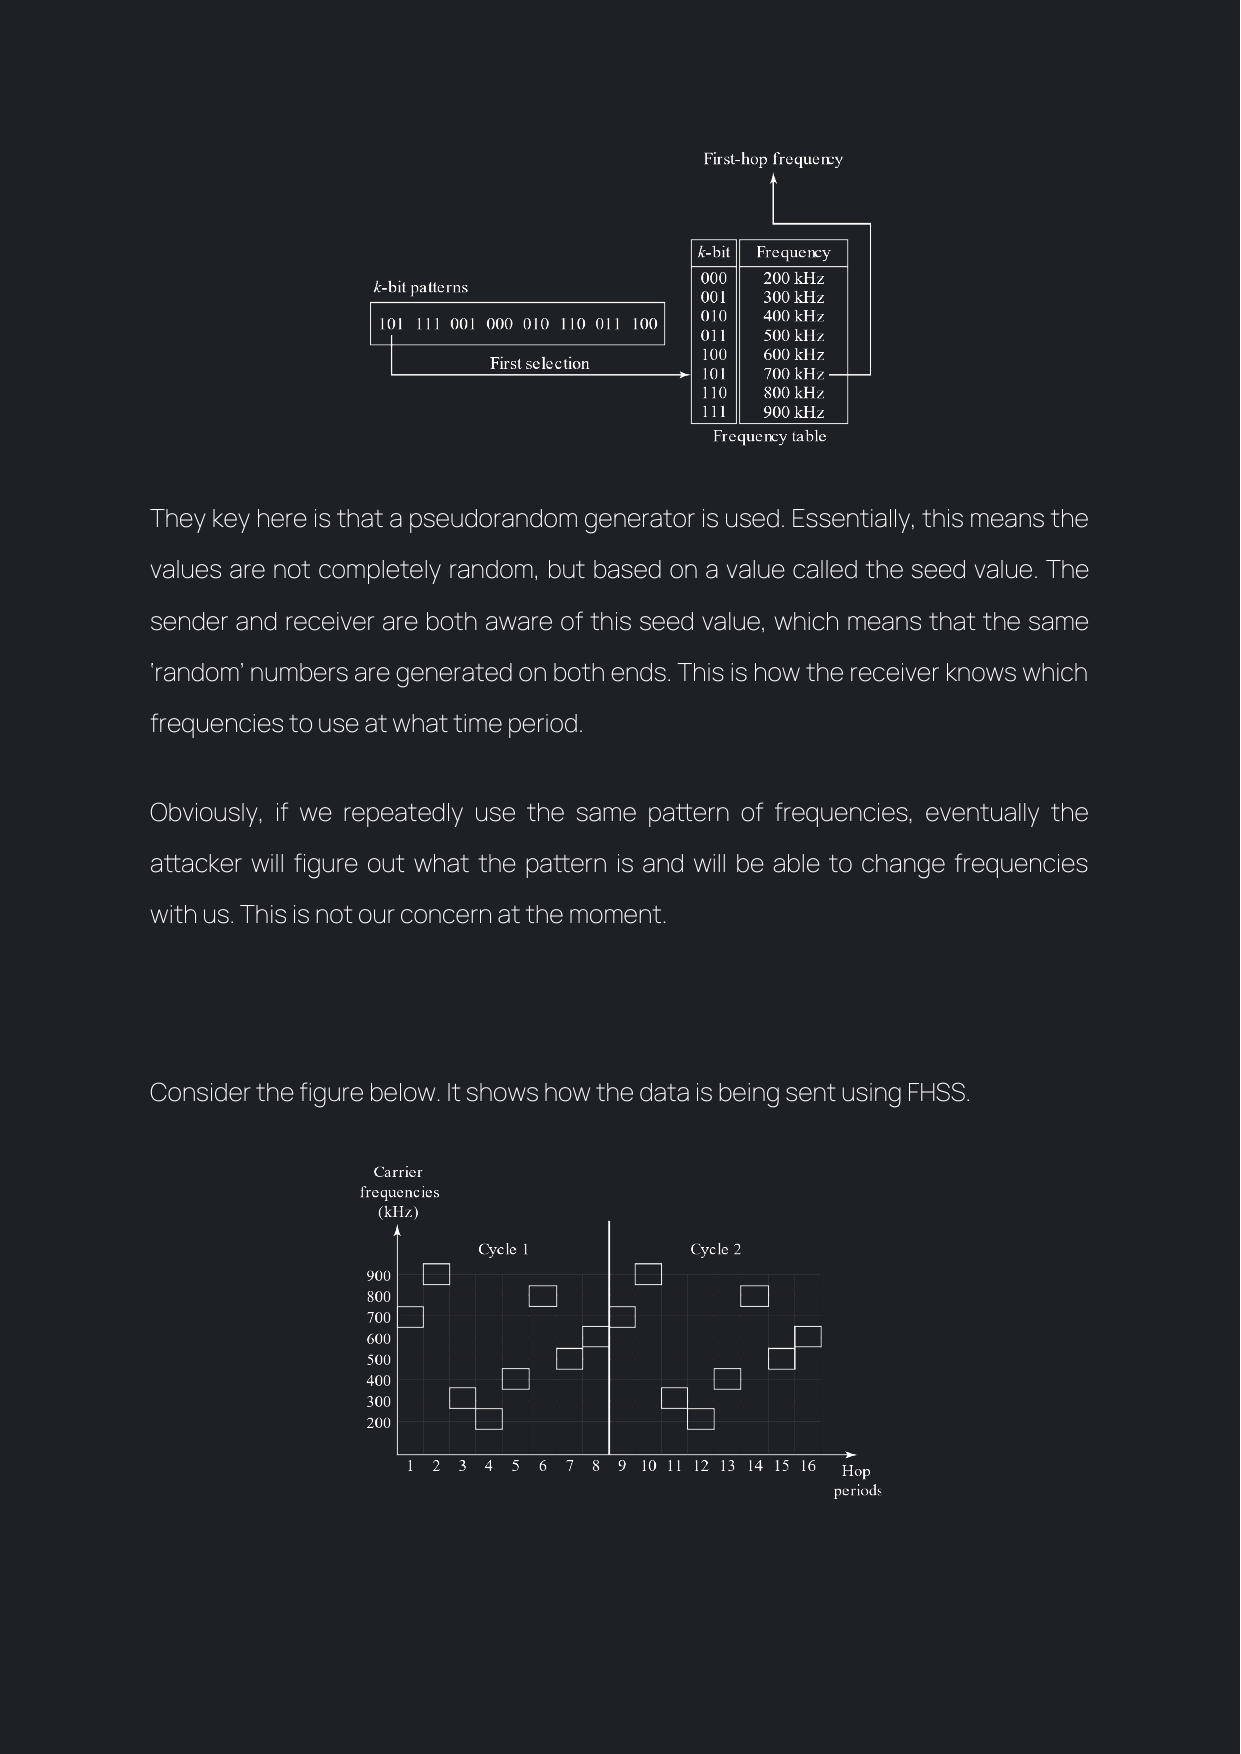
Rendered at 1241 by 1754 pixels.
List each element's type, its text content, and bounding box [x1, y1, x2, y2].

picture [369, 150, 872, 447]
text Obviously, if we repeatedly use the same pattern of frequencies, eventually the attacker will figure out what the pattern is and will be able to change frequencies with us. This is not our concern at the moment. [150, 795, 1090, 931]
text They key here is that a pseudorandom generator is used. Essentially, this means the values are not completely random, but based on a value called the seed value. The sender and receiver are both aware of this seed value, which means that the same ‘random’ numbers are generated on both ends. This is how the receiver knows which frequencies to use at what time period. [150, 501, 1090, 740]
picture [359, 1163, 882, 1501]
text Consider the figure below. It shows how the data is being sent using FHSS. [150, 1075, 1090, 1109]
